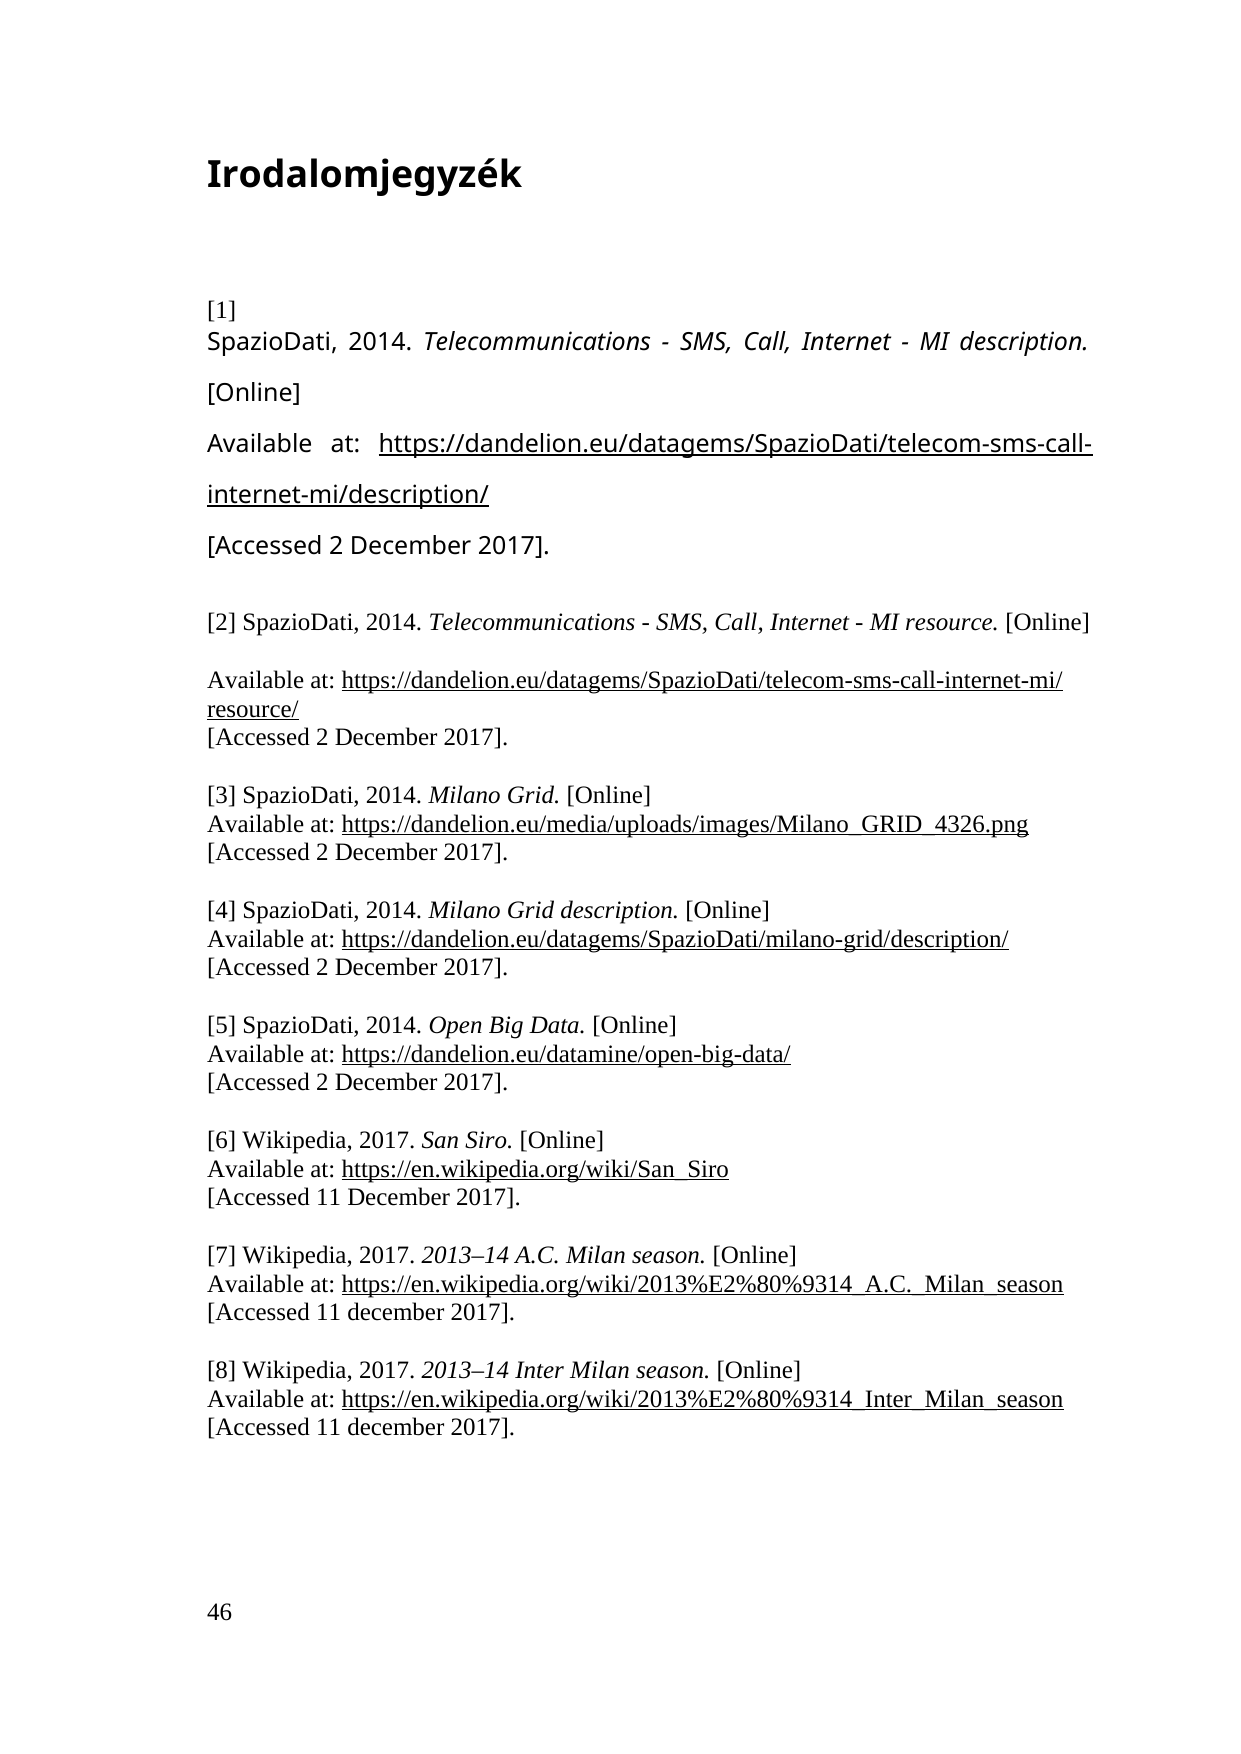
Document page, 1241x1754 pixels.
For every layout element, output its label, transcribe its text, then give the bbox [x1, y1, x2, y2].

text Irodalomjegyzék [207, 148, 1092, 199]
